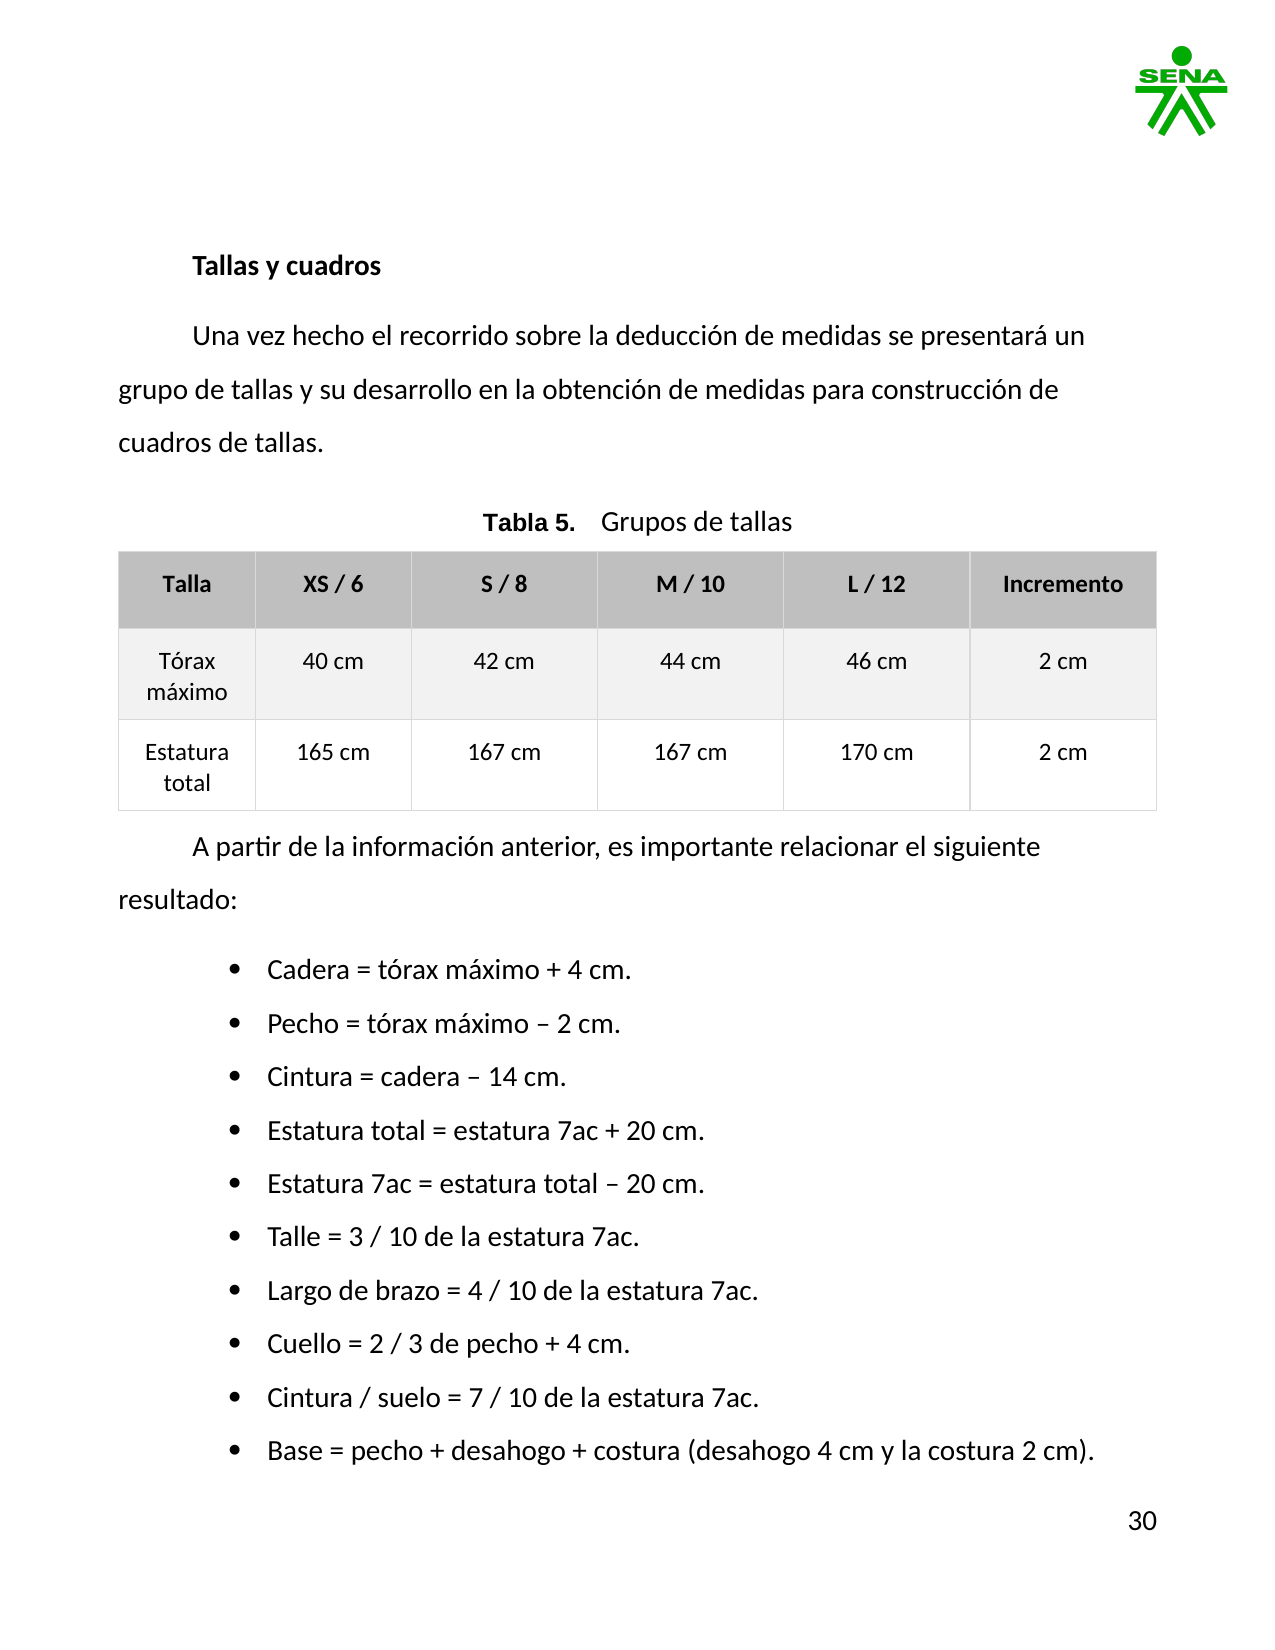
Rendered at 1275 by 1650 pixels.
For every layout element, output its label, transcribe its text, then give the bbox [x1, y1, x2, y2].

table_header M / 10 [598, 552, 783, 628]
list Cadera = tórax máximo + 4 cm. [229, 951, 1157, 987]
list Cintura = cadera – 14 cm. [229, 1058, 1157, 1094]
table_cell 2 cm [971, 720, 1156, 810]
table_cell 40 cm [256, 629, 411, 719]
text Grupos de tallas [118, 503, 1157, 538]
table_cell 165 cm [256, 720, 411, 810]
list Largo de brazo = 4 / 10 de la estatura 7ac. [229, 1272, 1157, 1308]
list Base = pecho + desahogo + costura (desahogo 4 cm y la costura 2 cm). [229, 1432, 1157, 1468]
list Estatura total = estatura 7ac + 20 cm. [229, 1112, 1157, 1147]
picture [1135, 46, 1228, 136]
table_header Talla [119, 552, 255, 628]
table_header S / 8 [412, 552, 597, 628]
table_cell 46 cm [784, 629, 969, 719]
list Talle = 3 / 10 de la estatura 7ac. [229, 1218, 1157, 1254]
table_cell 44 cm [598, 629, 783, 719]
table_header L / 12 [784, 552, 969, 628]
list Cuello = 2 / 3 de pecho + 4 cm. [229, 1325, 1157, 1361]
table_cell 2 cm [971, 629, 1156, 719]
table_header Incremento [971, 552, 1156, 628]
table_cell 167 cm [598, 720, 783, 810]
text A partir de la información anterior, es importante relacionar el siguiente resultado: [118, 828, 1157, 917]
list Pecho = tórax máximo – 2 cm. [229, 1005, 1157, 1040]
table_cell Estatura total [119, 720, 255, 810]
list Estatura 7ac = estatura total – 20 cm. [229, 1165, 1157, 1201]
table_cell Tórax máximo [119, 629, 255, 719]
text Una vez hecho el recorrido sobre la deducción de medidas se presentará un grupo de tallas y su desarrollo en la obtención de medidas para construcción de cuadros de tallas. [118, 317, 1157, 460]
list Cintura / suelo = 7 / 10 de la estatura 7ac. [229, 1379, 1157, 1414]
text Tallas y cuadros [118, 247, 1157, 283]
table_cell 170 cm [784, 720, 969, 810]
table_cell 167 cm [412, 720, 597, 810]
table_header XS / 6 [256, 552, 411, 628]
table_cell 42 cm [412, 629, 597, 719]
